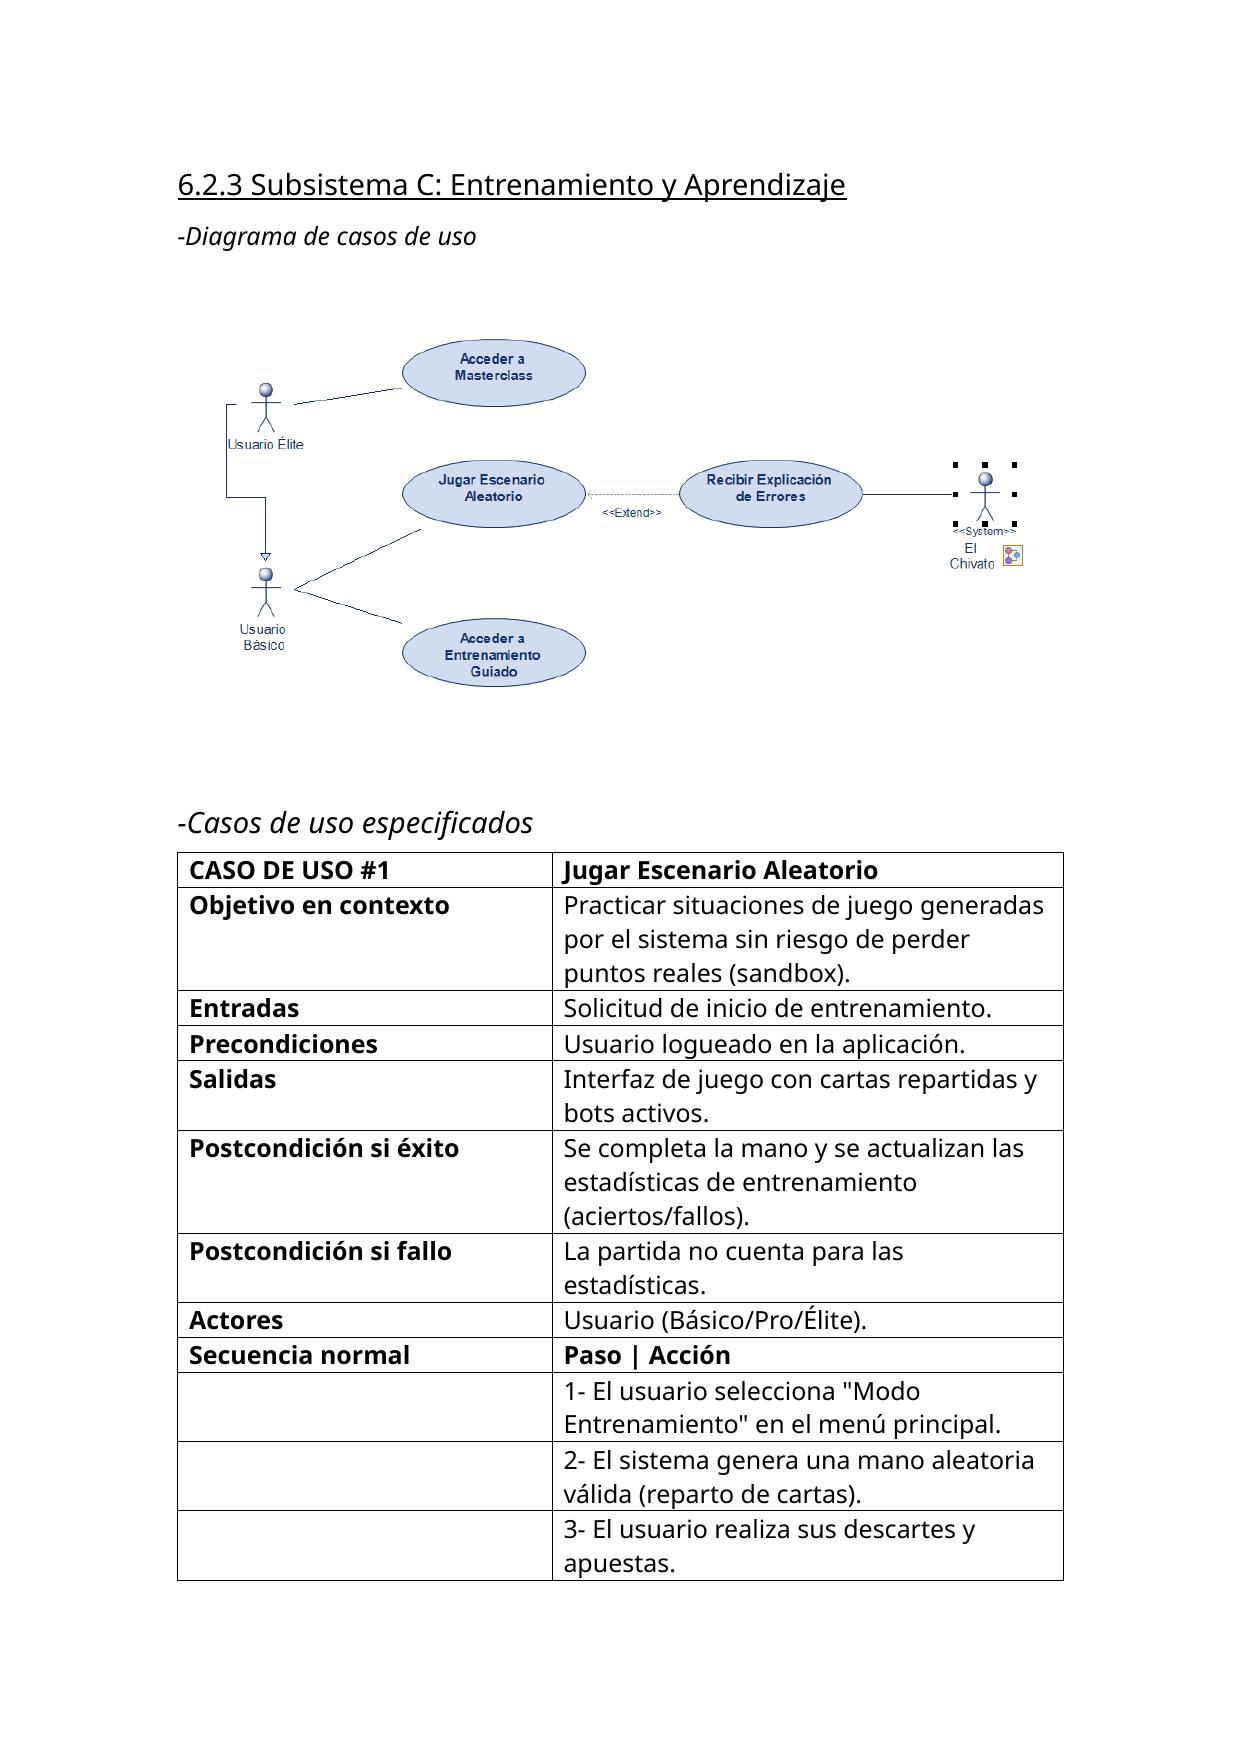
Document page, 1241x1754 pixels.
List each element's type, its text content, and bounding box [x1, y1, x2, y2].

table_cell Se completa la mano y se actualizan las estadísticas de entrenamiento (aciertos/fallos). [553, 1131, 1063, 1233]
table_cell Interfaz de juego con cartas repartidas y bots activos. [553, 1061, 1063, 1129]
table_cell Solicitud de inicio de entrenamiento. [553, 991, 1063, 1025]
table_cell [178, 1442, 552, 1510]
table_cell [178, 1511, 552, 1579]
table_cell Objetivo en contexto [178, 888, 552, 990]
table_cell Entradas [178, 991, 552, 1025]
table_cell 1- El usuario selecciona "Modo Entrenamiento" en el menú principal. [553, 1373, 1063, 1441]
table_cell Usuario (Básico/Pro/Élite). [553, 1303, 1063, 1337]
table_cell Postcondición si fallo [178, 1234, 552, 1302]
table_cell Practicar situaciones de juego generadas por el sistema sin riesgo de perder puntos reales (sandbox). [553, 888, 1063, 990]
subtitle -Diagrama de casos de uso [177, 218, 1063, 252]
table_cell Paso | Acción [553, 1338, 1063, 1372]
table_header CASO DE USO #1 [178, 853, 552, 887]
picture [177, 317, 1063, 725]
table_cell La partida no cuenta para las estadísticas. [553, 1234, 1063, 1302]
table_cell 2- El sistema genera una mano aleatoria válida (reparto de cartas). [553, 1442, 1063, 1510]
table_cell Actores [178, 1303, 552, 1337]
table_cell Salidas [178, 1061, 552, 1129]
table_cell Secuencia normal [178, 1338, 552, 1372]
subtitle 6.2.3 Subsistema C: Entrenamiento y Aprendizaje [177, 164, 1063, 204]
subtitle -Casos de uso especificados [177, 802, 1063, 842]
table_cell Usuario logueado en la aplicación. [553, 1026, 1063, 1060]
table_header Jugar Escenario Aleatorio [553, 853, 1063, 887]
table_cell 3- El usuario realiza sus descartes y apuestas. [553, 1511, 1063, 1579]
table_cell Precondiciones [178, 1026, 552, 1060]
table_cell Postcondición si éxito [178, 1131, 552, 1233]
table_cell [178, 1373, 552, 1441]
